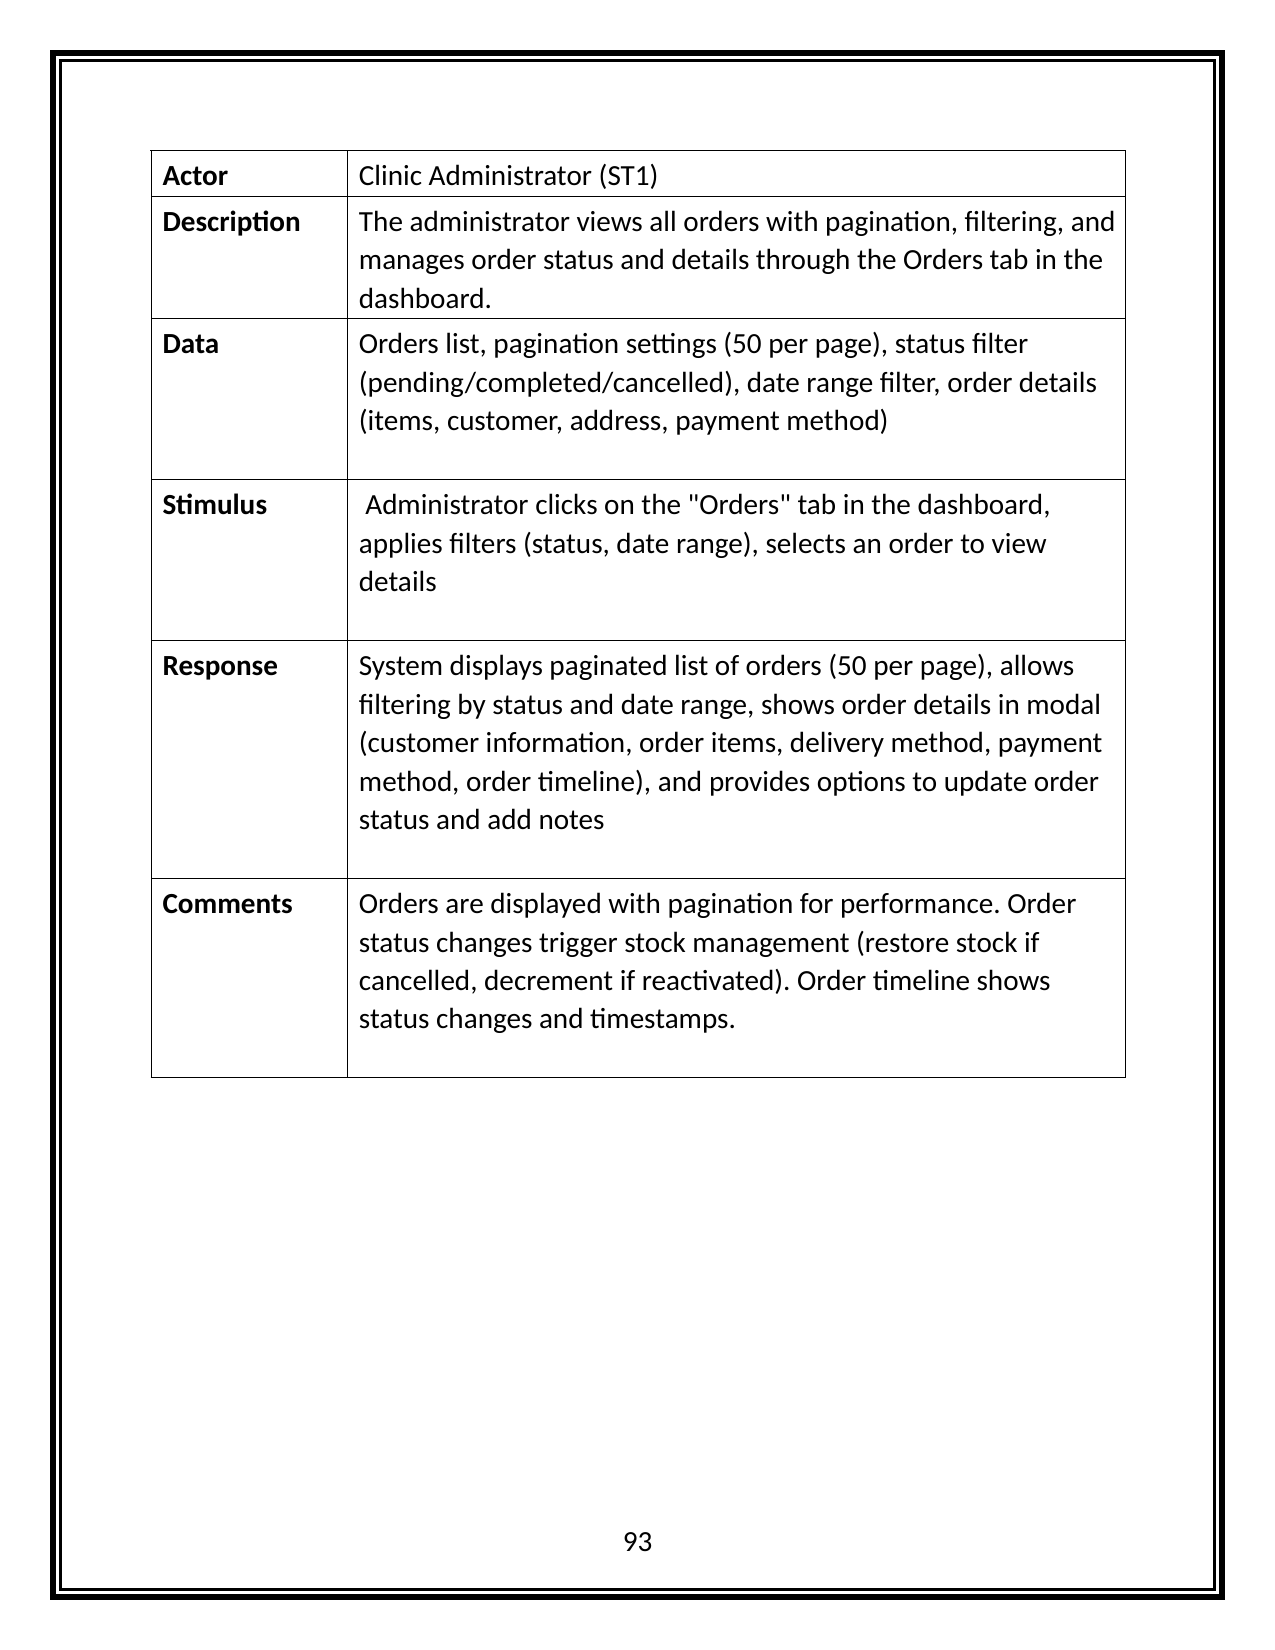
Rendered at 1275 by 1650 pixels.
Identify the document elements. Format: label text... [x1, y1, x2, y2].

table_cell Actor [152, 151, 347, 196]
table_cell Clinic Administrator (ST1) [348, 151, 1125, 196]
table_cell The administrator views all orders with pagination, filtering, and manages order status and details through the Orders tab in the dashboard. [348, 197, 1125, 318]
table_cell Administrator clicks on the "Orders" tab in the dashboard, applies filters (status, date range), selects an order to view details [348, 480, 1125, 640]
table_cell Response [152, 641, 347, 878]
table_cell Stimulus [152, 480, 347, 640]
table_cell Data [152, 319, 347, 479]
table_cell Orders are displayed with pagination for performance. Order status changes trigger stock management (restore stock if cancelled, decrement if reactivated). Order timeline shows status changes and timestamps. [348, 879, 1125, 1077]
table_cell Comments [152, 879, 347, 1077]
table_cell Orders list, pagination settings (50 per page), status filter (pending/completed/cancelled), date range filter, order details (items, customer, address, payment method) [348, 319, 1125, 479]
table_cell Description [152, 197, 347, 318]
table_cell System displays paginated list of orders (50 per page), allows filtering by status and date range, shows order details in modal (customer information, order items, delivery method, payment method, order timeline), and provides options to update order status and add notes [348, 641, 1125, 878]
